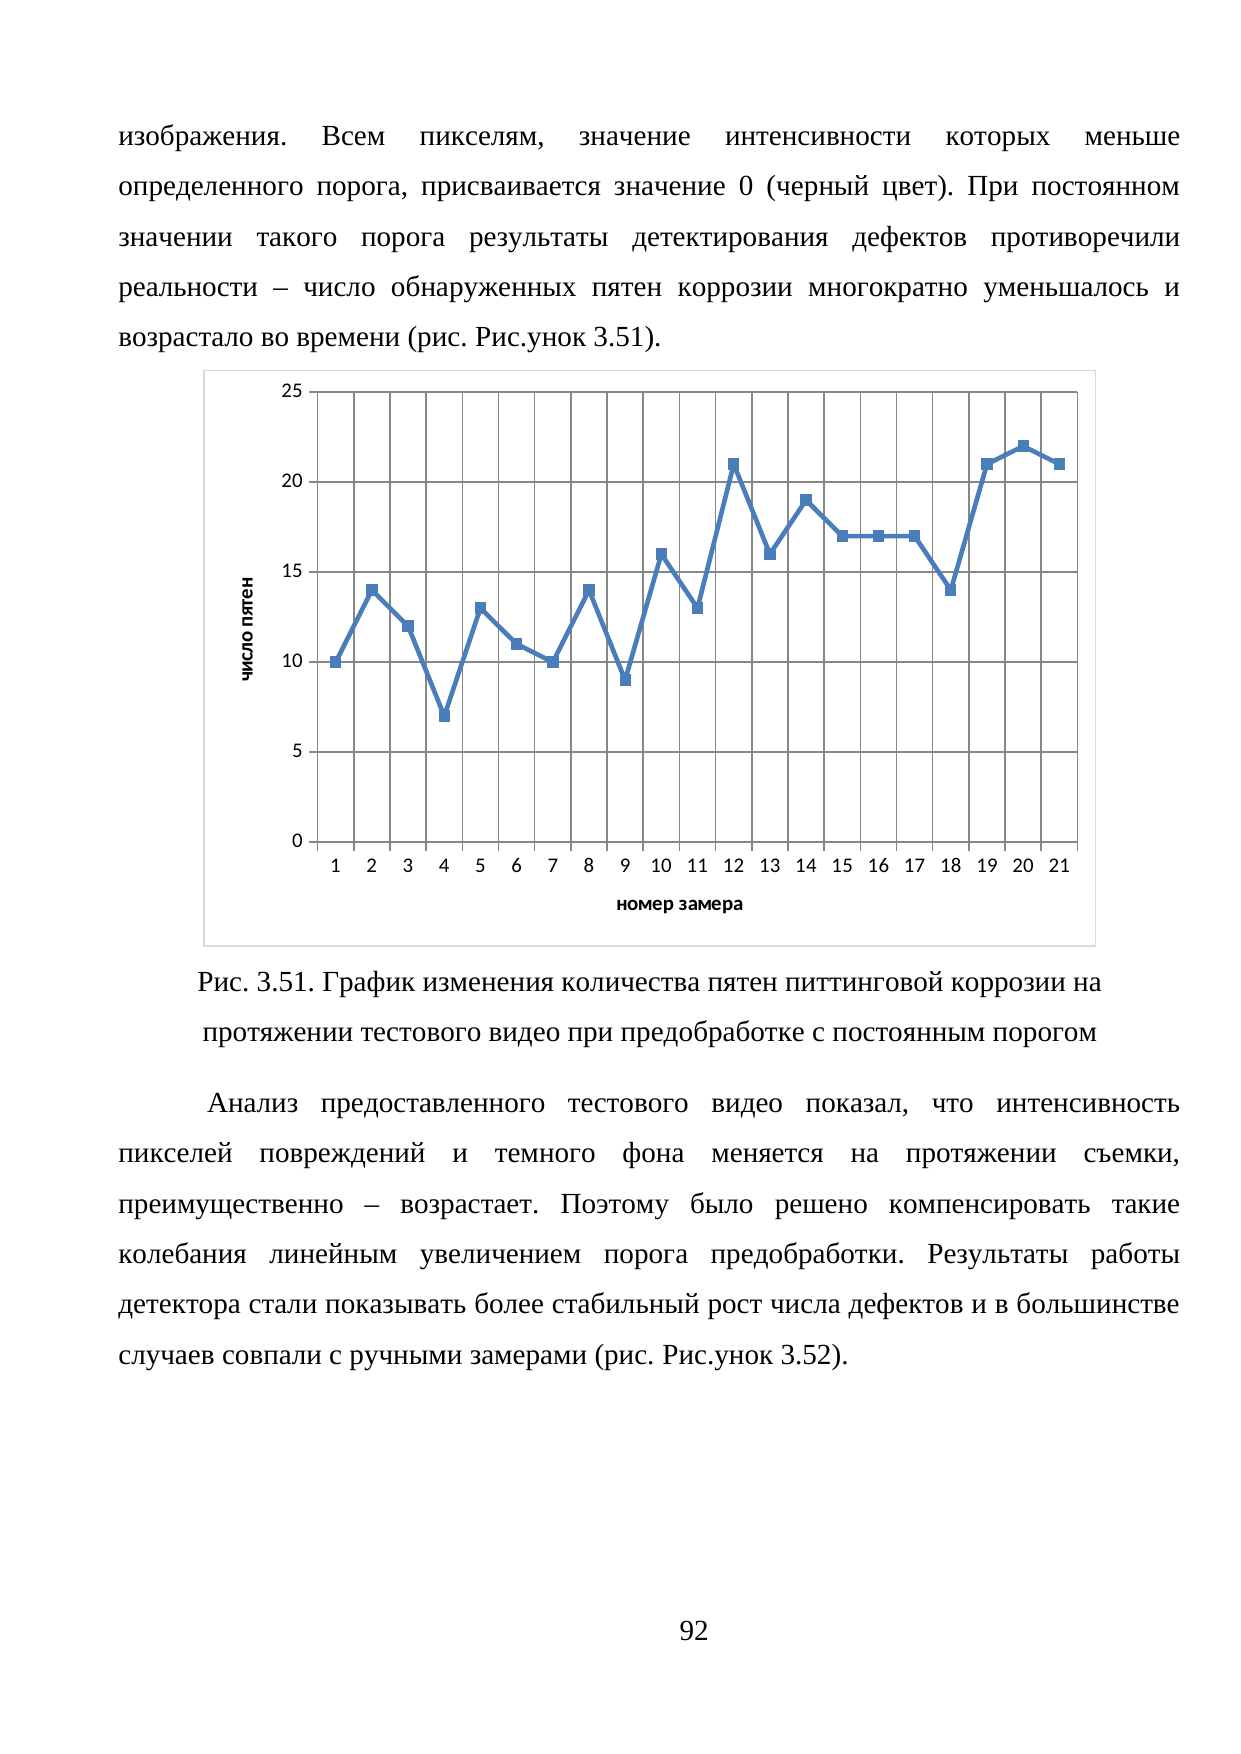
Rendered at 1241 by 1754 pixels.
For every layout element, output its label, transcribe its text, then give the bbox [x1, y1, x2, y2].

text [118, 118, 1181, 353]
